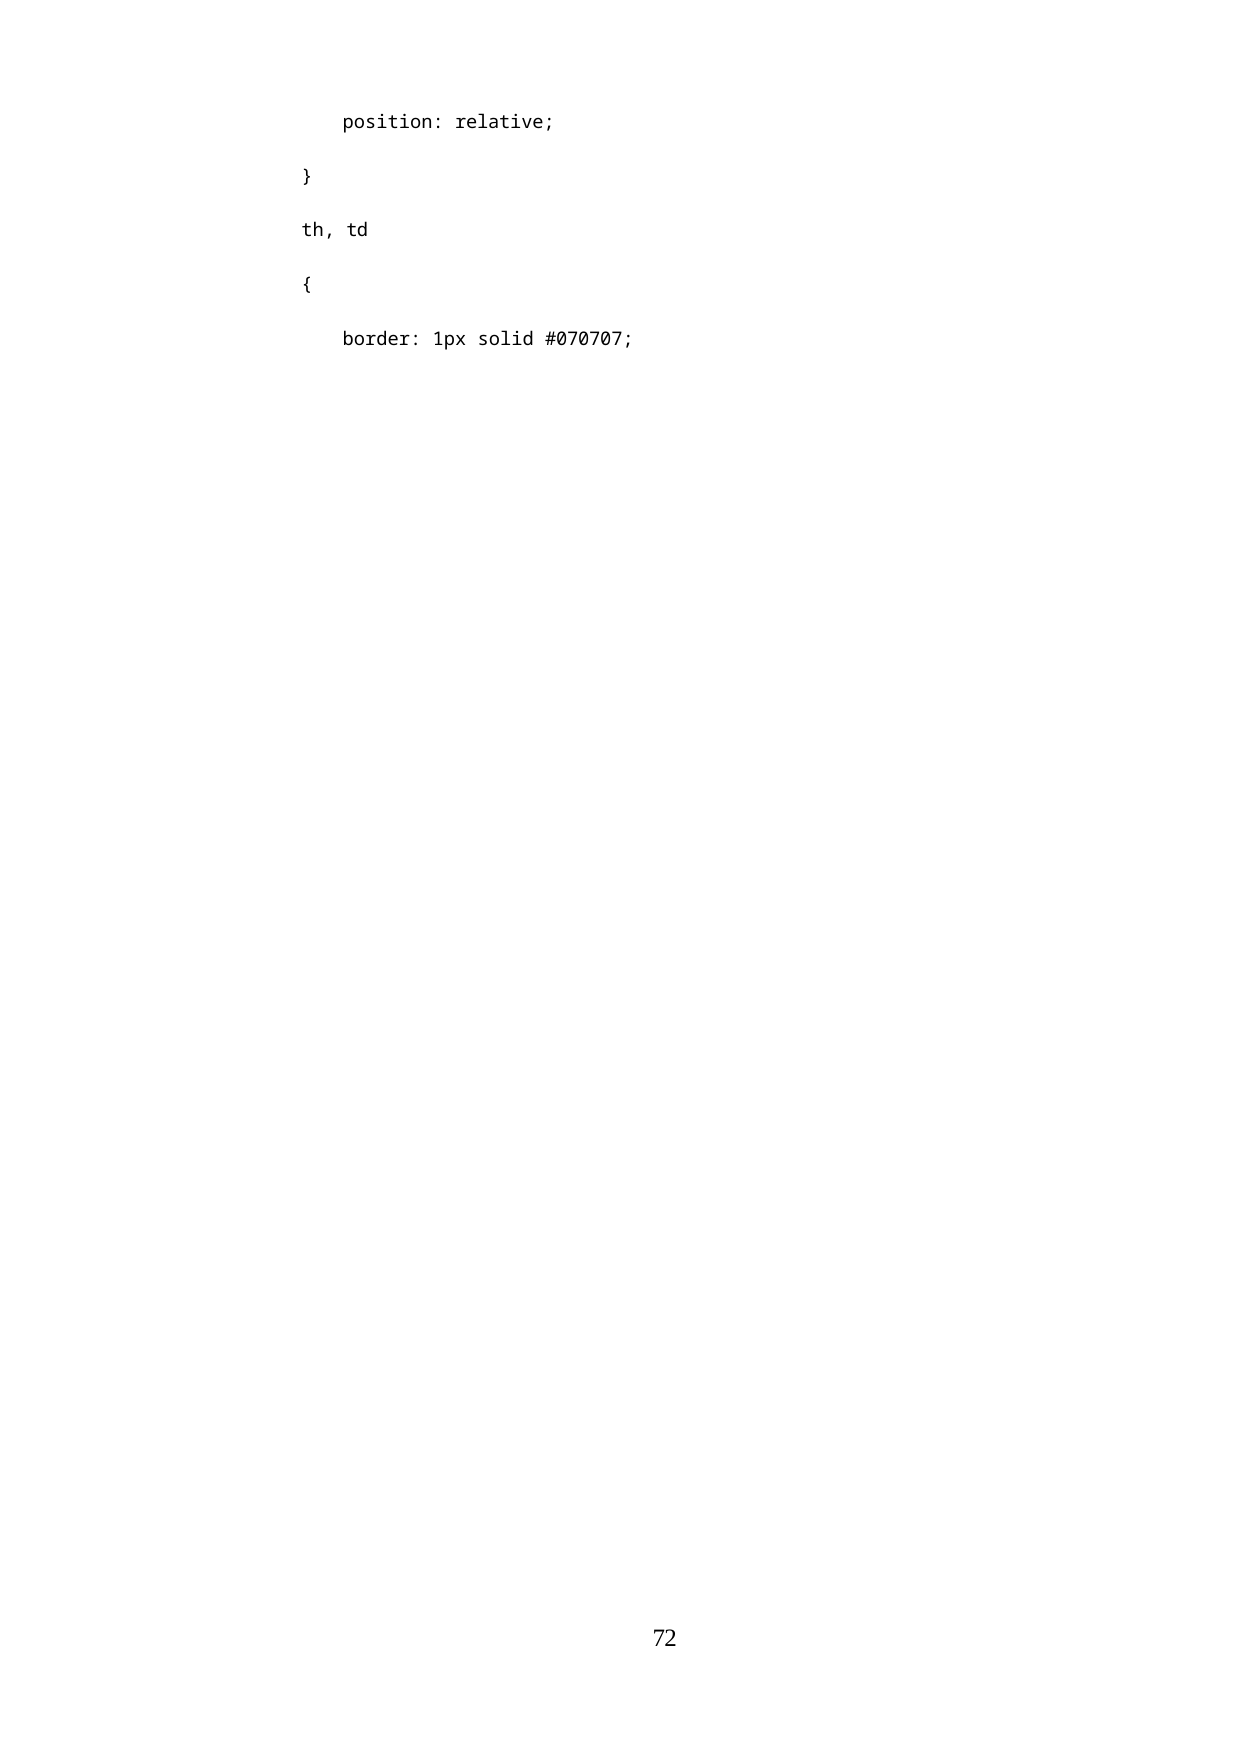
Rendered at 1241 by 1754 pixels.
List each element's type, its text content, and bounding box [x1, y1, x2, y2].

text position: relative; [342, 108, 1240, 134]
text } [301, 162, 1240, 188]
text border: 1px solid #070707; [342, 325, 1240, 350]
text th, td [301, 217, 1240, 242]
text { [301, 271, 1240, 296]
